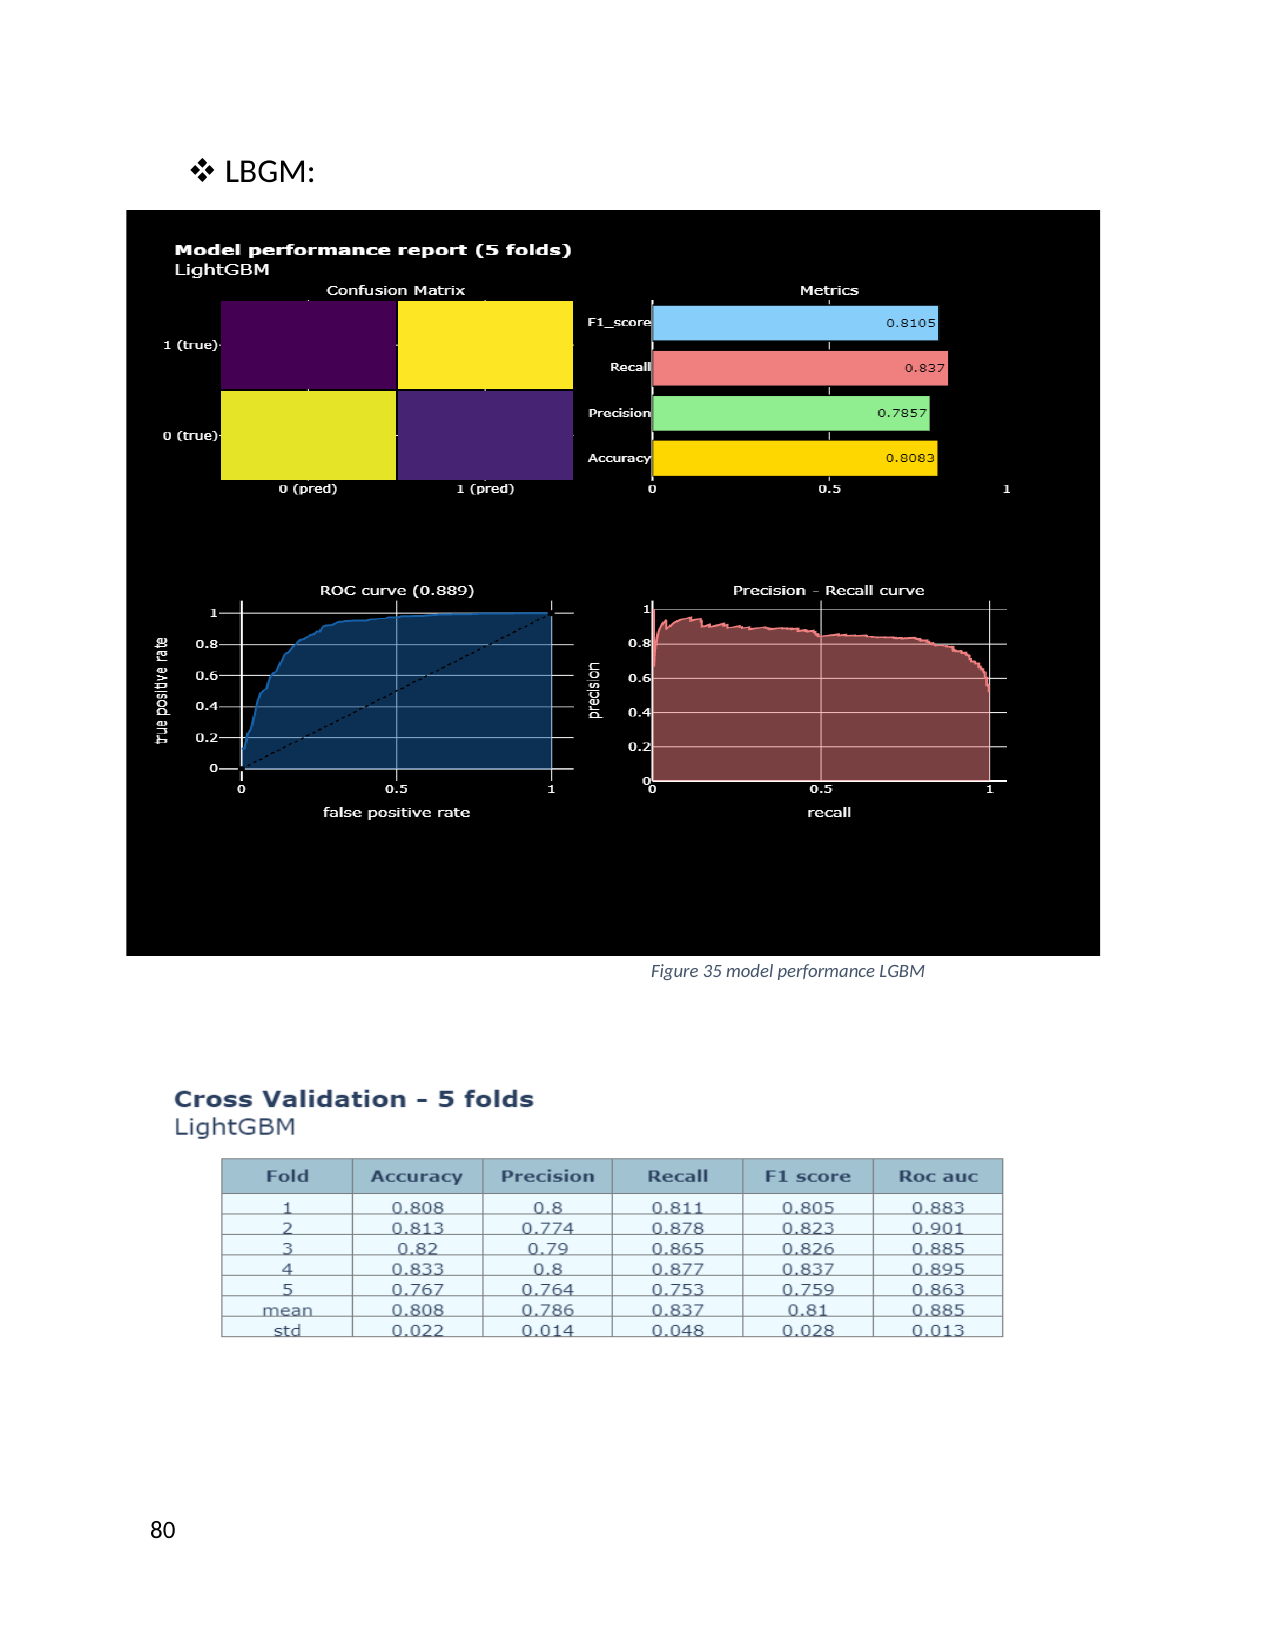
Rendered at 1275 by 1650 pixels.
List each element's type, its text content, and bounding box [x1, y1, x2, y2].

picture [125, 1057, 1100, 1465]
subtitle LBGM: [187, 150, 1125, 191]
picture [126, 210, 1101, 956]
